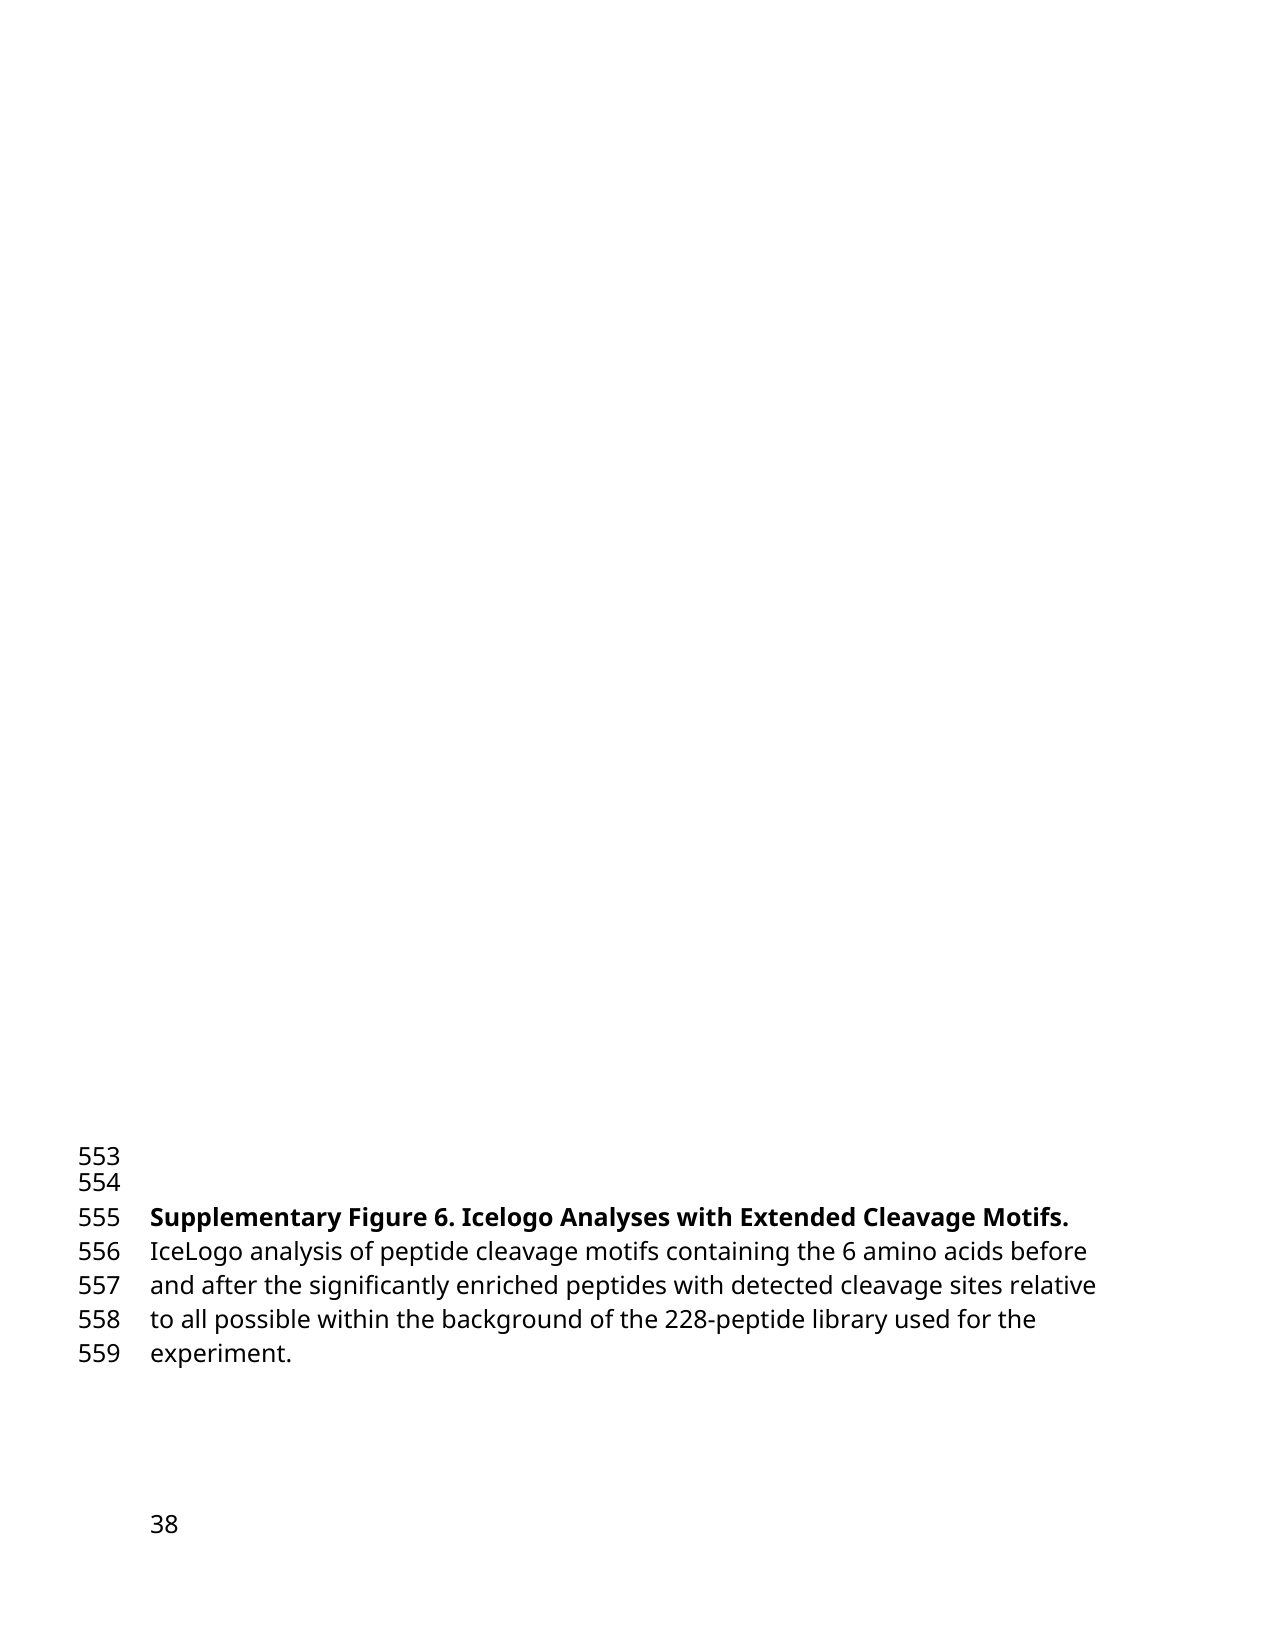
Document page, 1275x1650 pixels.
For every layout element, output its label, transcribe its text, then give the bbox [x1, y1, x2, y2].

text Supplementary Figure 6. Icelogo Analyses with Extended Cleavage Motifs. IceLogo analysis of peptide cleavage motifs containing the 6 amino acids before and after the significantly enriched peptides with detected cleavage sites relative to all possible within the background of the 228-peptide library used for the experiment. [150, 1199, 1125, 1369]
